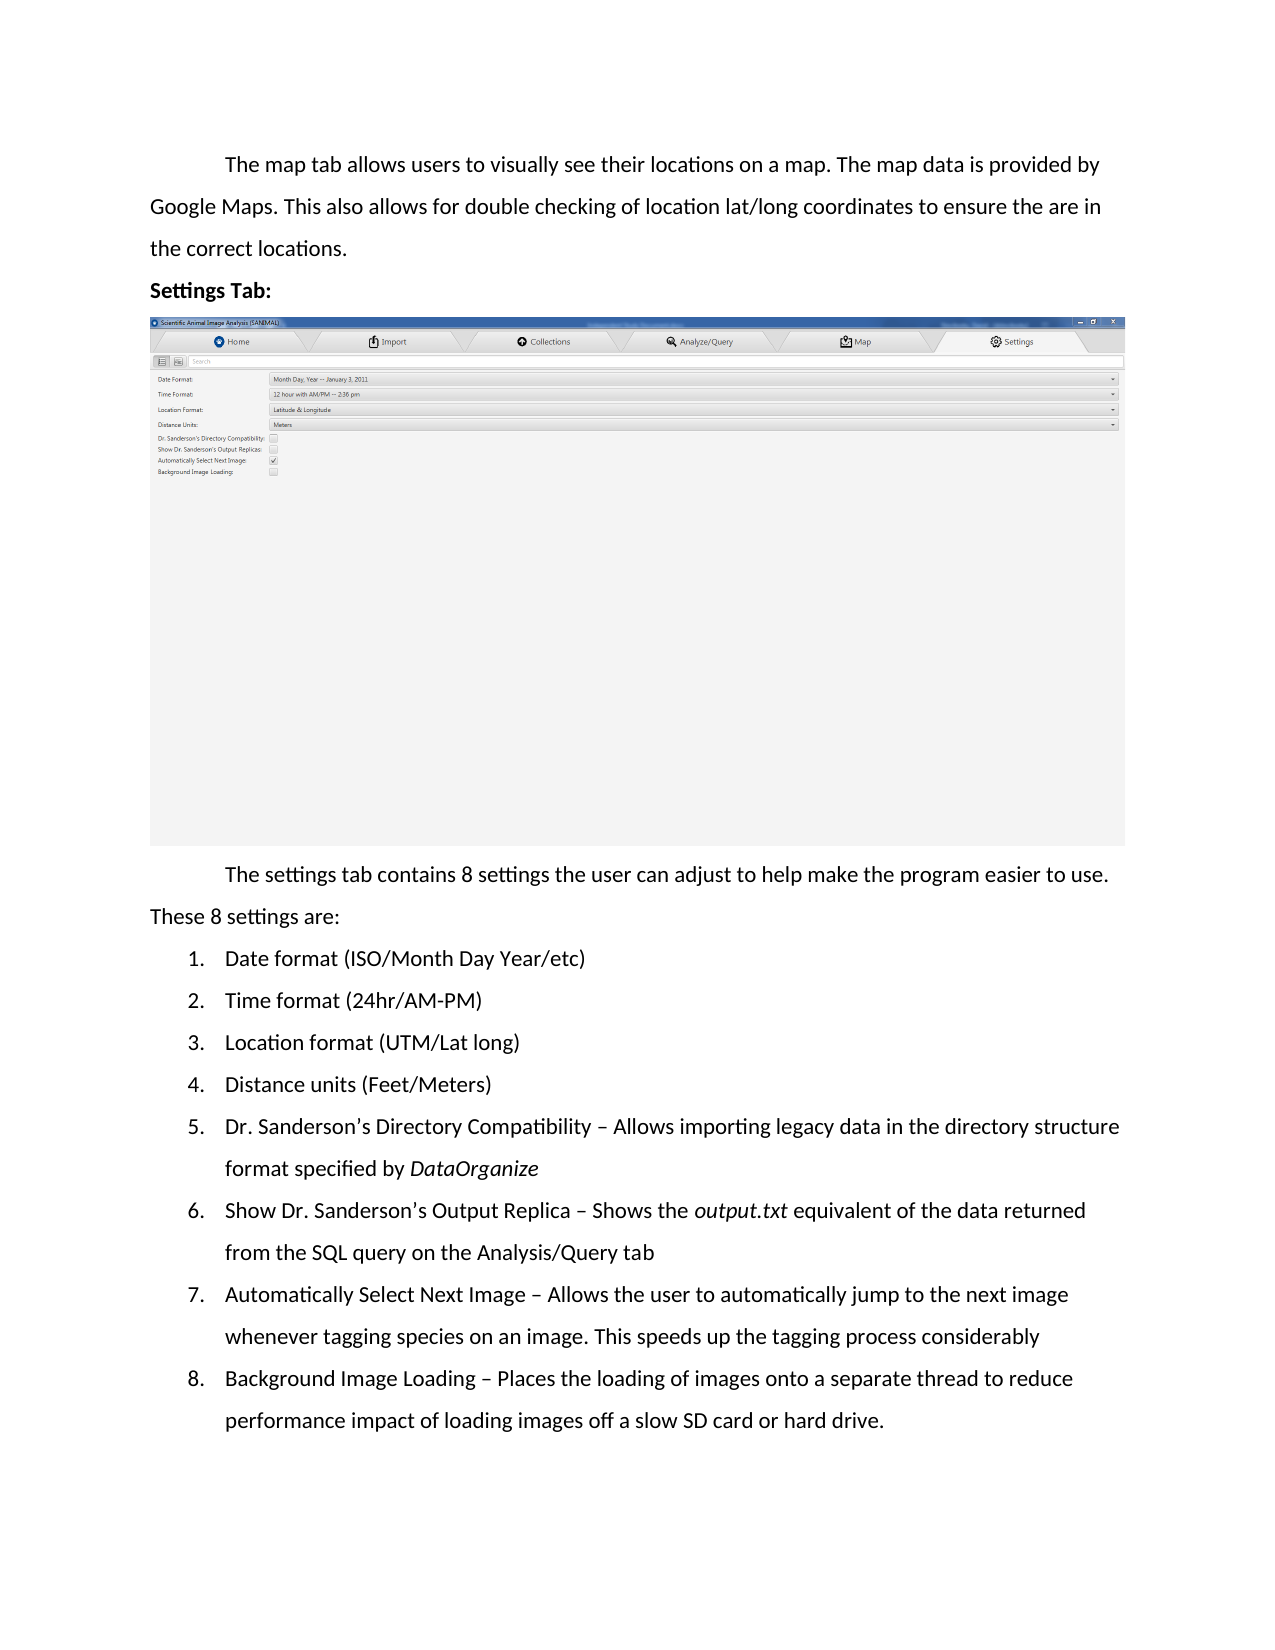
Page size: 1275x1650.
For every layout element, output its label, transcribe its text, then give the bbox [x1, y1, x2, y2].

text The map tab allows users to visually see their locations on a map. The map data is provided by Google Maps. This also allows for double checking of location lat/long coordinates to ensure the are in the correct locations. [150, 150, 1125, 262]
text Settings Tab: [150, 276, 1125, 304]
list Show Dr. Sanderson’s Output Replica – Shows the output.txt equivalent of the data returned from the SQL query on the Analysis/Query tab [187, 1196, 1125, 1266]
picture [150, 317, 1125, 846]
list Distance units (Feet/Meters) [187, 1070, 1125, 1098]
text The settings tab contains 8 settings the user can adjust to help make the program easier to use. These 8 settings are: [150, 860, 1125, 930]
list Automatically Select Next Image – Allows the user to automatically jump to the next image whenever tagging species on an image. This speeds up the tagging process considerably [187, 1280, 1125, 1350]
list Background Image Loading – Places the loading of images onto a separate thread to reduce performance impact of loading images off a slow SD card or hard drive. [187, 1364, 1125, 1434]
list Location format (UTM/Lat long) [187, 1028, 1125, 1056]
list Dr. Sanderson’s Directory Compatibility – Allows importing legacy data in the directory structure format specified by DataOrganize [187, 1112, 1125, 1182]
list Time format (24hr/AM-PM) [187, 986, 1125, 1014]
list Date format (ISO/Month Day Year/etc) [187, 944, 1125, 972]
